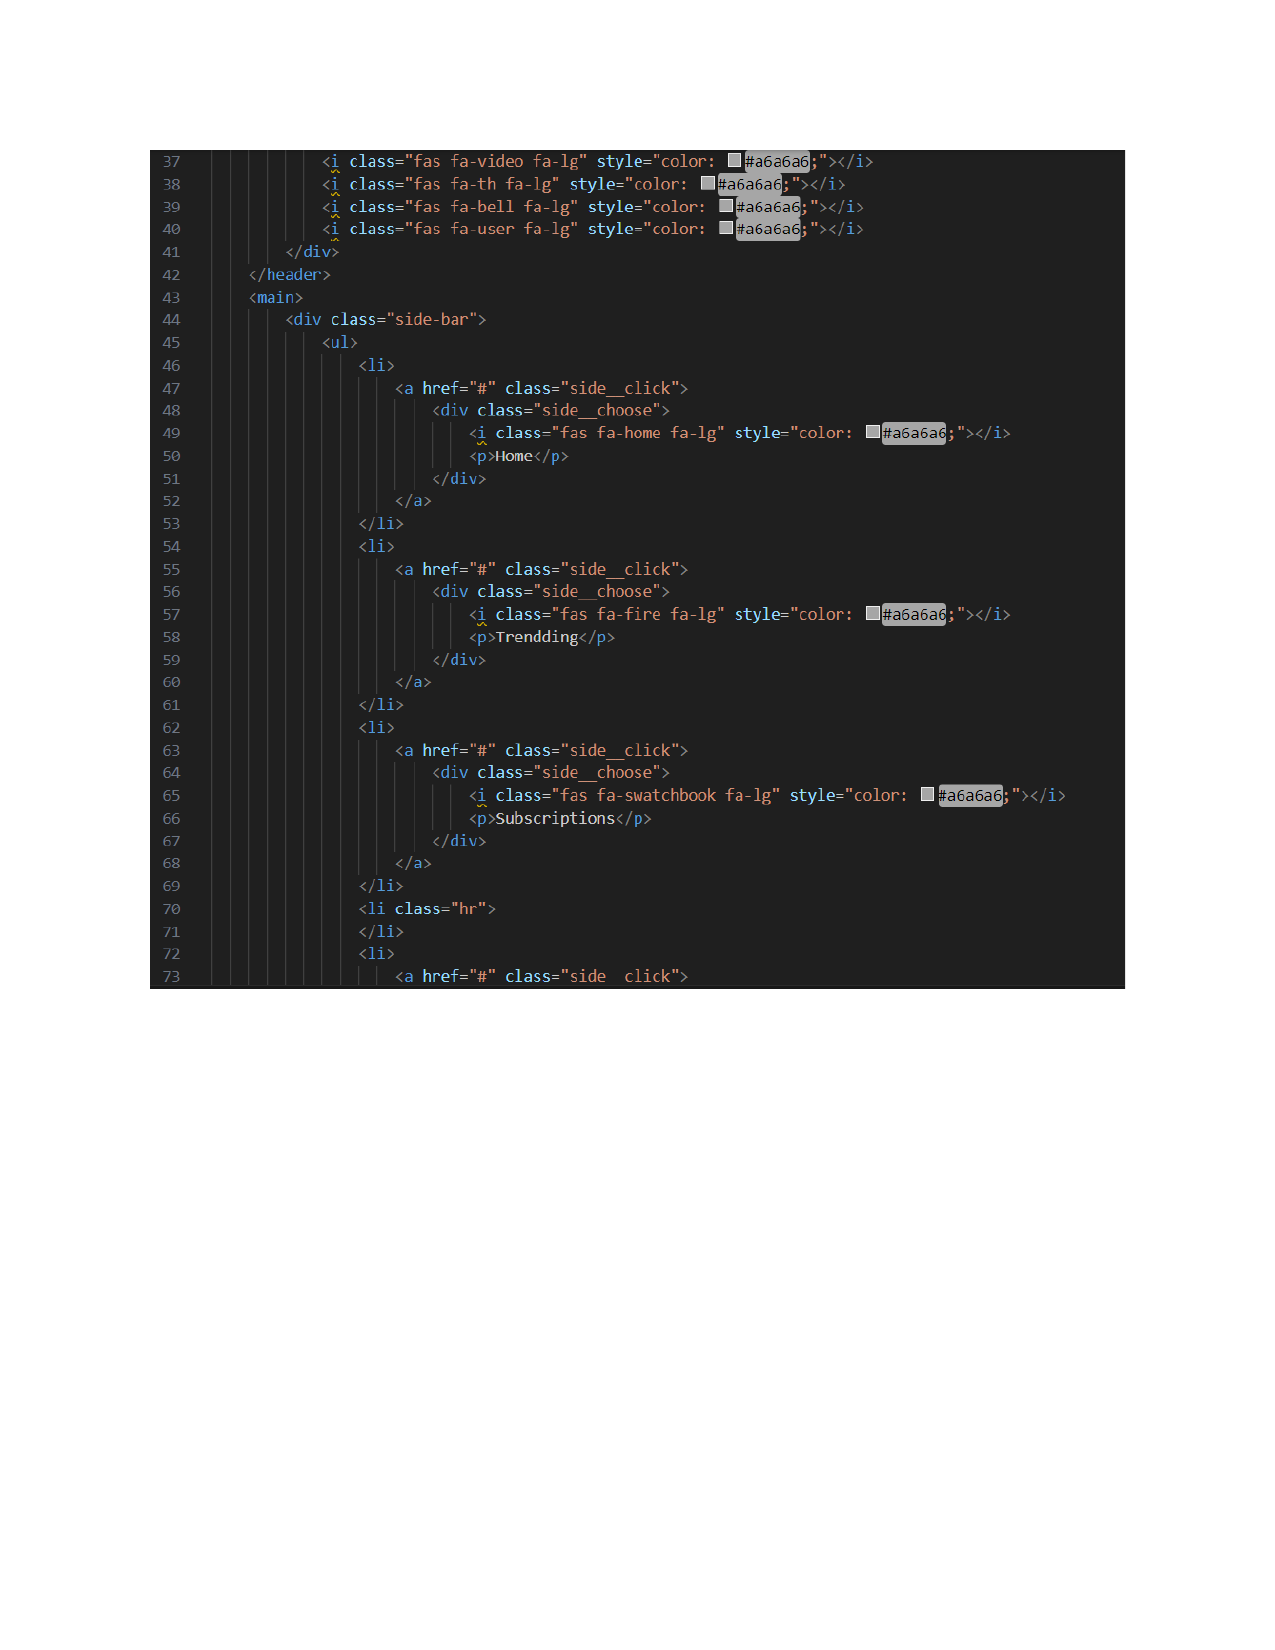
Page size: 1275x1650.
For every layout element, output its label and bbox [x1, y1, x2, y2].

picture [150, 150, 1125, 989]
